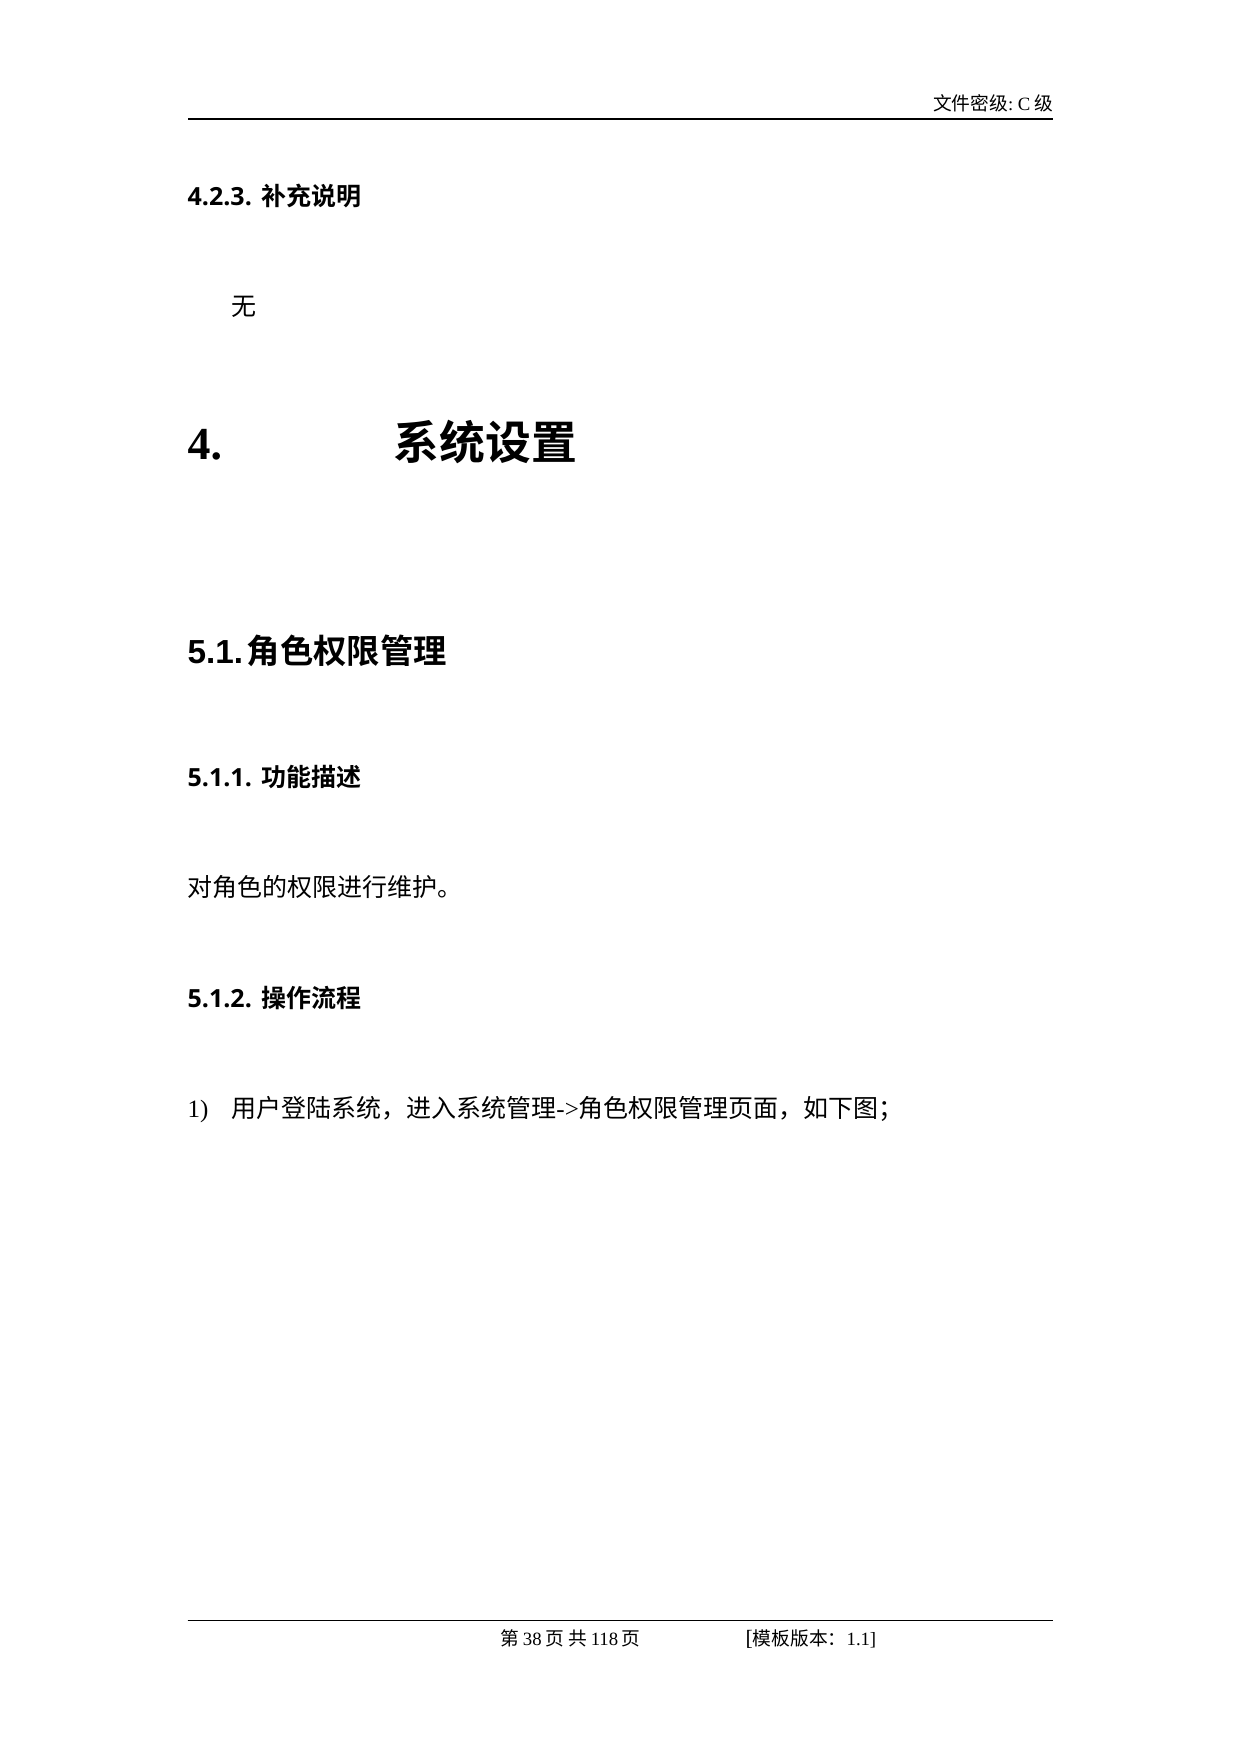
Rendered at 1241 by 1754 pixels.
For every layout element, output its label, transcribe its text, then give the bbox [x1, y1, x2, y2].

subtitle 功能描述 [187, 743, 1053, 808]
subtitle 角色权限管理 [187, 616, 1053, 681]
subtitle 操作流程 [187, 964, 1053, 1029]
text 无 [231, 272, 1053, 337]
text 对角色的权限进行维护。 [187, 853, 1053, 918]
subtitle 补充说明 [187, 162, 1053, 227]
subtitle 系统设置 [187, 391, 1053, 488]
list 用户登陆系统，进入系统管理->角色权限管理页面，如下图； [187, 1074, 1053, 1139]
